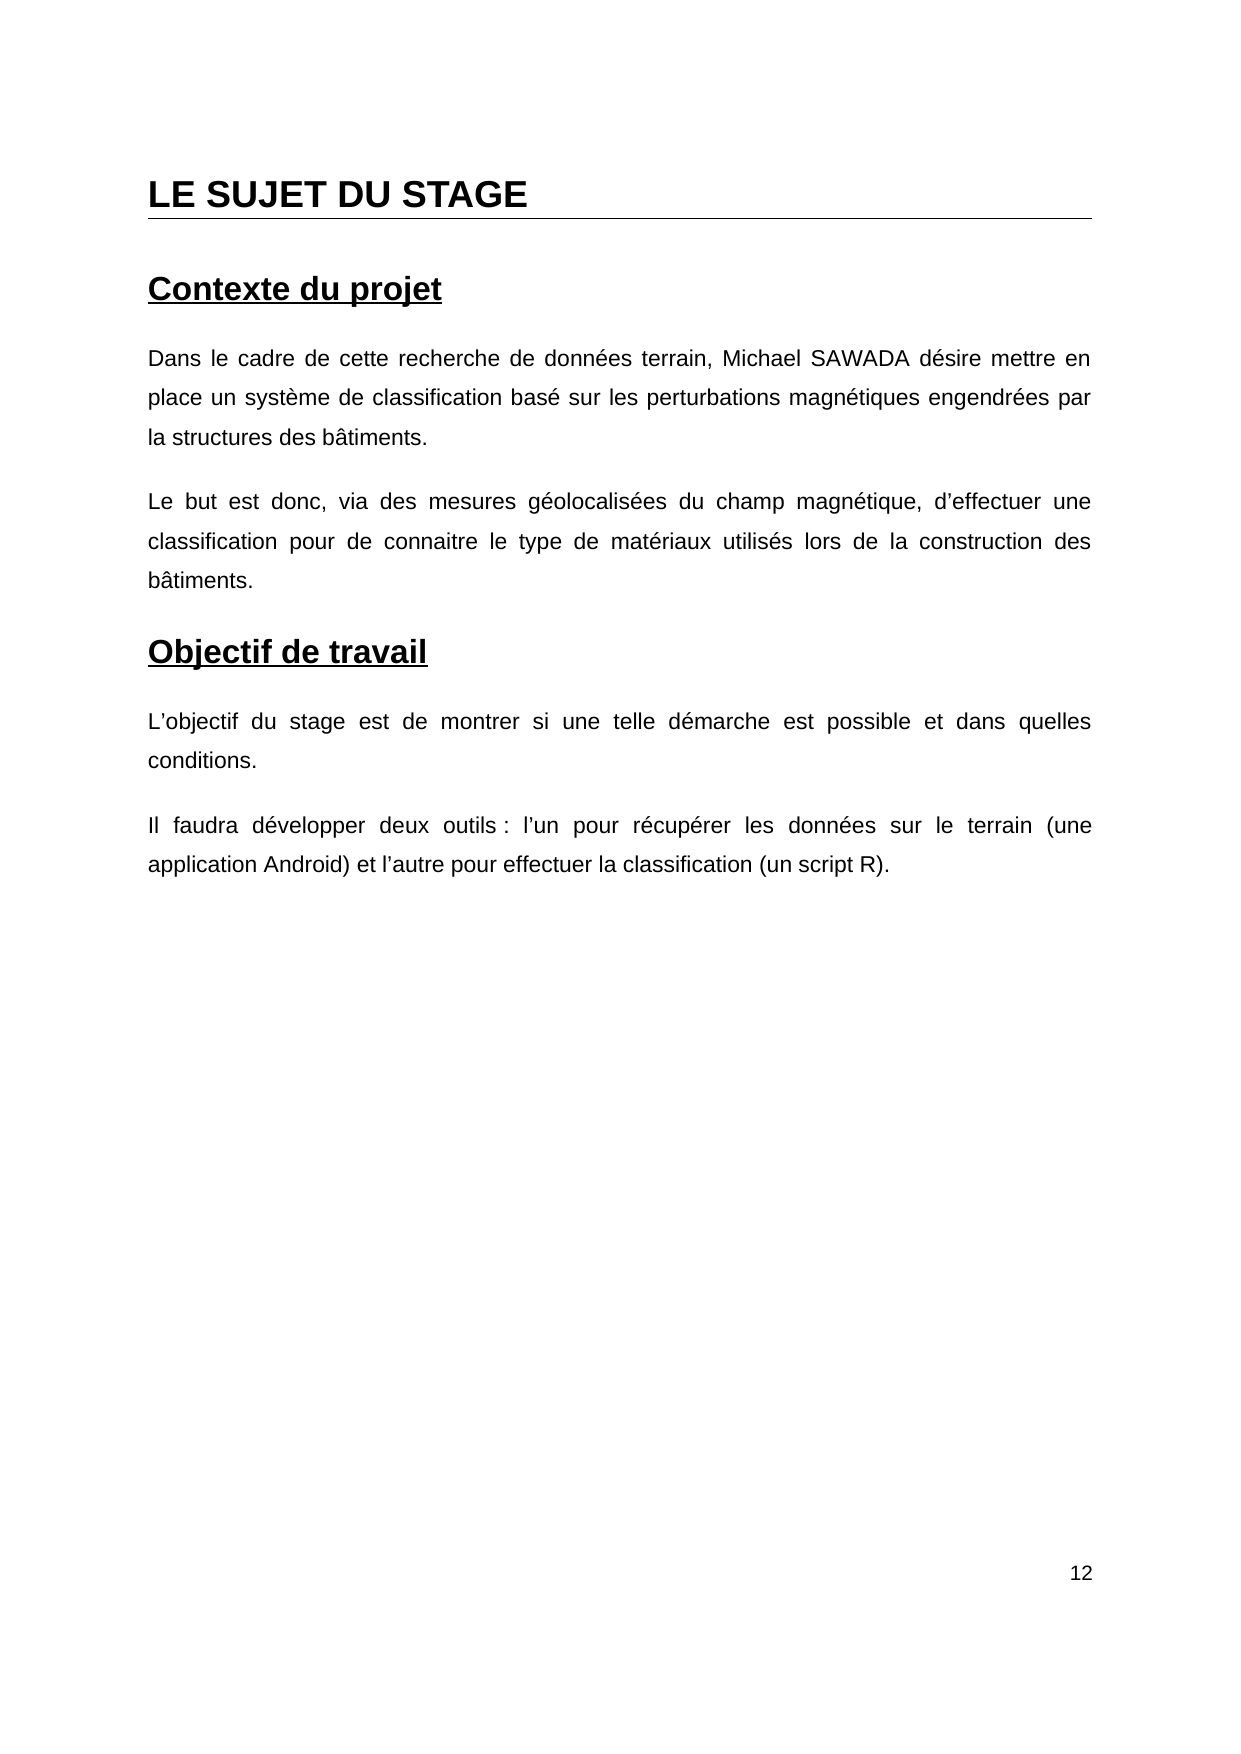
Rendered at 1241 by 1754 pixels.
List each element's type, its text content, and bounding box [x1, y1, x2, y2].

text Le but est donc, via des mesures géolocalisées du champ magnétique, d’effectuer une classification pour de connaitre le type de matériaux utilisés lors de la construction des bâtiments. [148, 488, 1092, 594]
text Dans le cadre de cette recherche de données terrain, Michael SAWADA désire mettre en place un système de classification basé sur les perturbations magnétiques engendrées par la structures des bâtiments. [148, 345, 1092, 450]
subtitle Le sujet du stage [148, 173, 1092, 218]
text Il faudra développer deux outils : l’un pour récupérer les données sur le terrain (une application Android) et l’autre pour effectuer la classification (un script R). [148, 812, 1092, 877]
text L’objectif du stage est de montrer si une telle démarche est possible et dans quelles conditions. [148, 708, 1092, 773]
subtitle Objectif de travail [148, 632, 1092, 670]
subtitle Contexte du projet [148, 269, 1092, 307]
